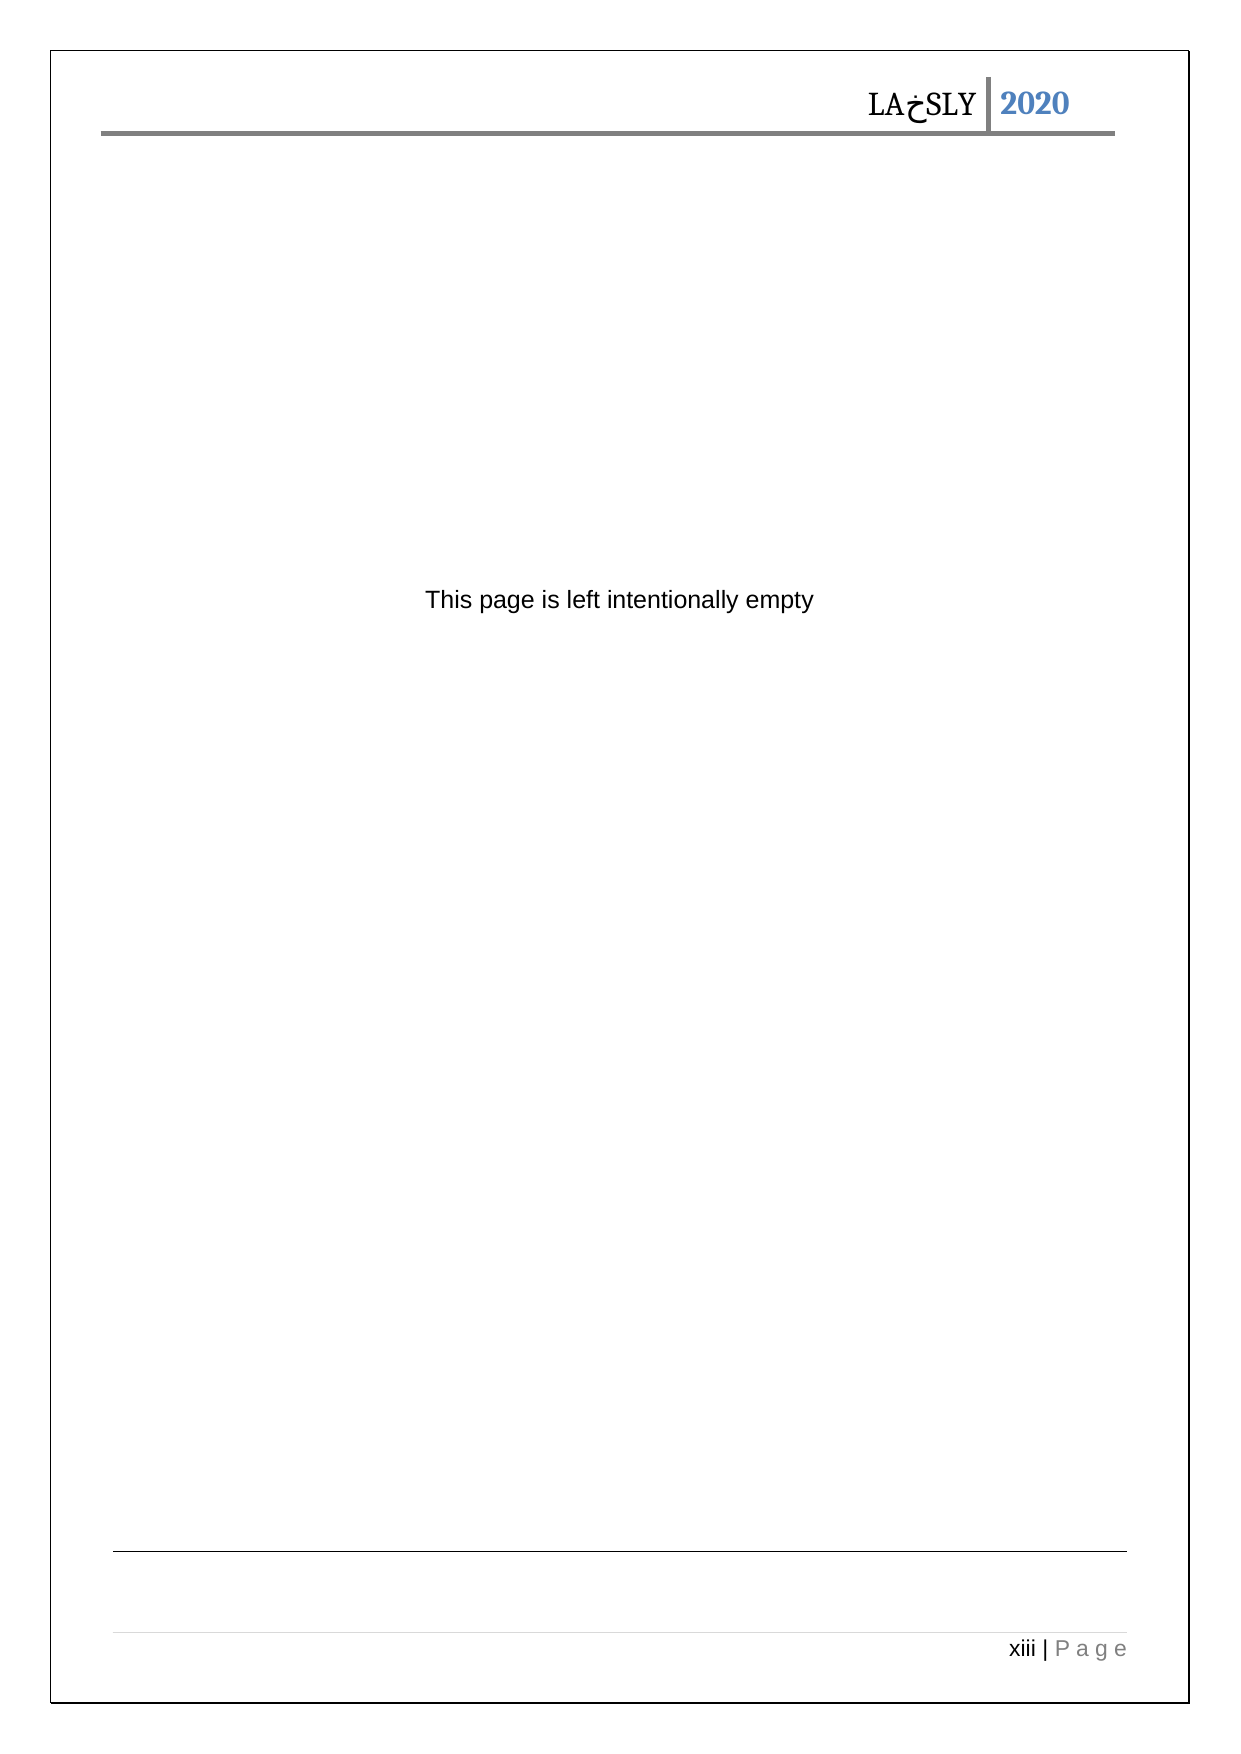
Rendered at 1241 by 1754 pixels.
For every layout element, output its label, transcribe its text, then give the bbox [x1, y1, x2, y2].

text This page is left intentionally empty [112, 585, 1127, 614]
